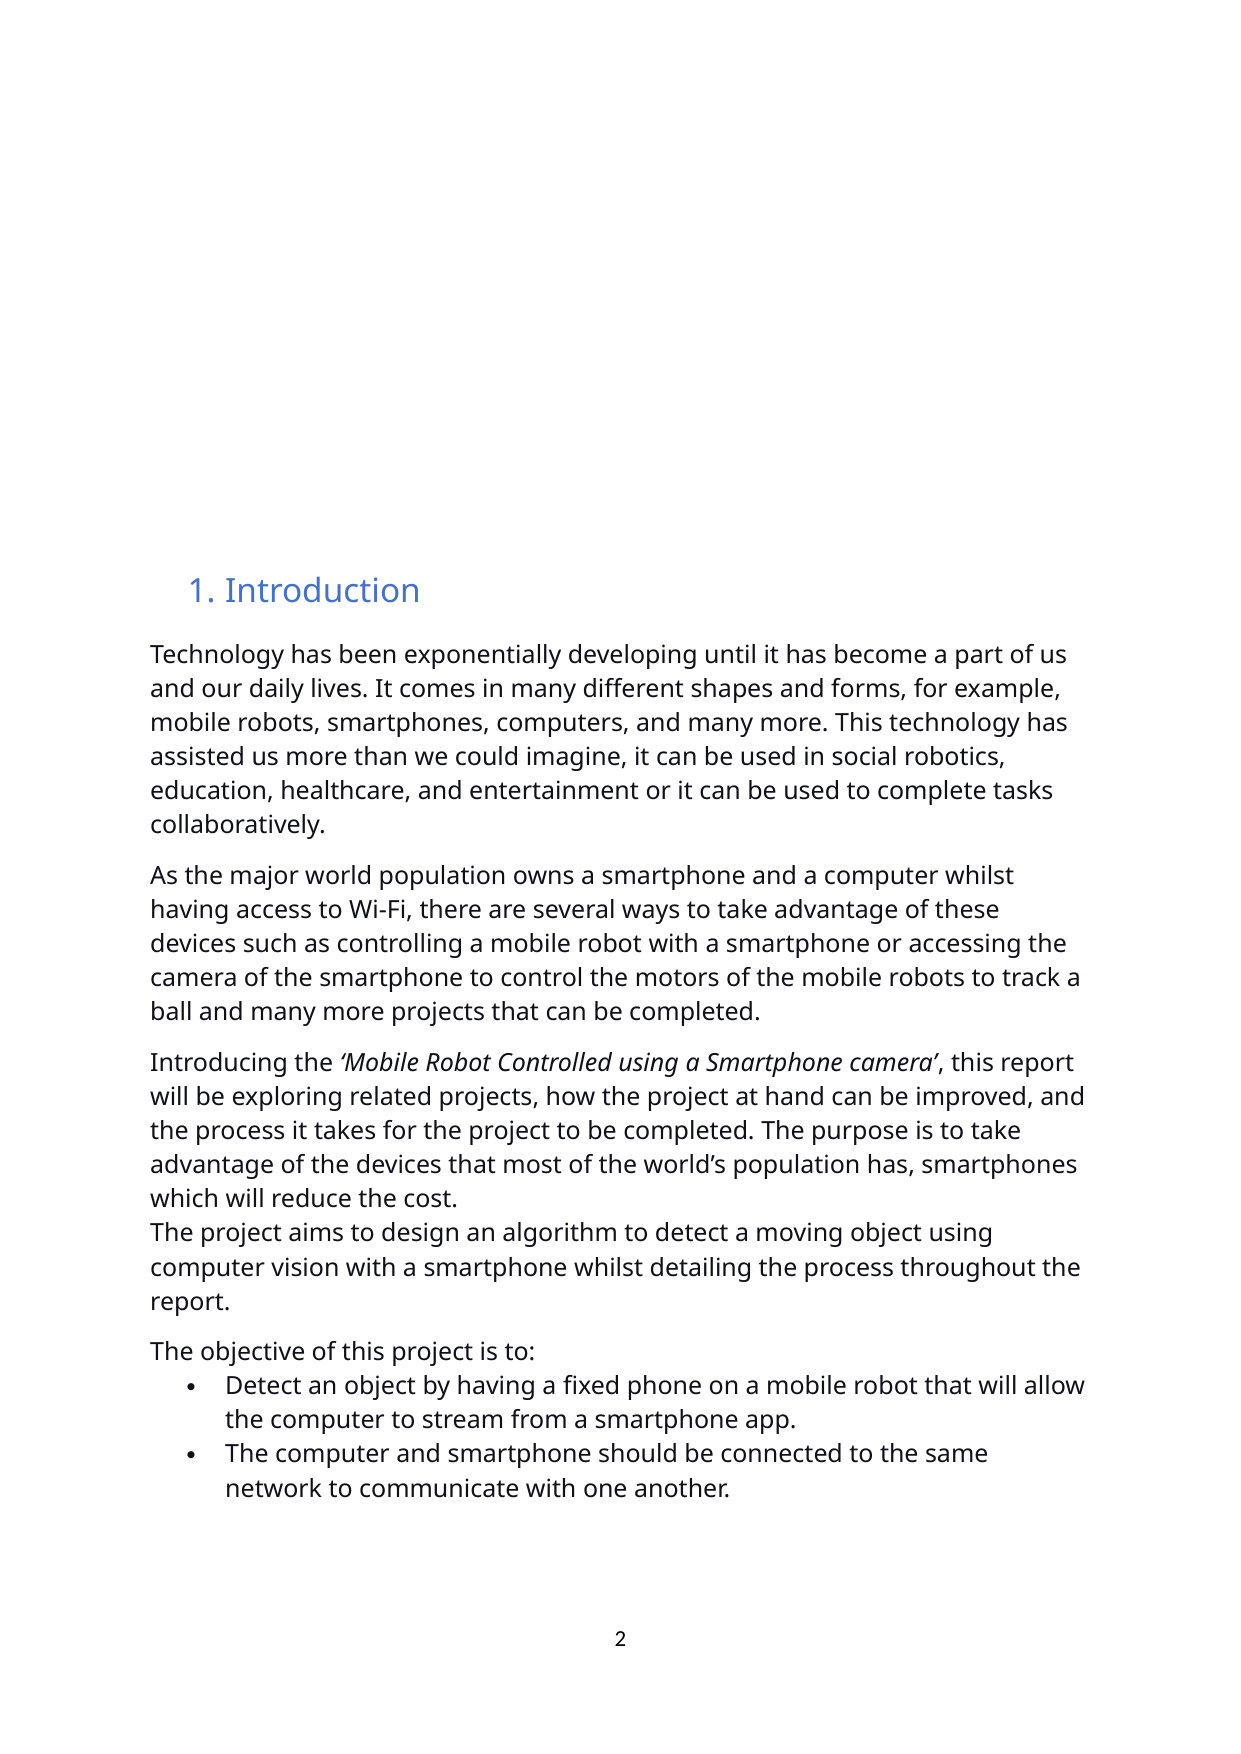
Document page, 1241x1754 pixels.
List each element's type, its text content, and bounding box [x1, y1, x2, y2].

text As the major world population owns a smartphone and a computer whilst having access to Wi-Fi, there are several ways to take advantage of these devices such as controlling a mobile robot with a smartphone or accessing the camera of the smartphone to control the motors of the mobile robots to track a ball and many more projects that can be completed. [150, 858, 1090, 1028]
text The project aims to design an algorithm to detect a moving object using computer vision with a smartphone whilst detailing the process throughout the report. [150, 1215, 1090, 1317]
text The objective of this project is to: [150, 1334, 1090, 1368]
text Technology has been exponentially developing until it has become a part of us and our daily lives. It comes in many different shapes and forms, for example, mobile robots, smartphones, computers, and many more. This technology has assisted us more than we could imagine, it can be used in social robotics, education, healthcare, and entertainment or it can be used to complete tasks collaboratively. [150, 637, 1090, 841]
list Detect an object by having a fixed phone on a mobile robot that will allow the computer to stream from a smartphone app. [187, 1368, 1090, 1436]
text Introducing the ‘Mobile Robot Controlled using a Smartphone camera’, this report will be exploring related projects, how the project at hand can be improved, and the process it takes for the project to be completed. The purpose is to take advantage of the devices that most of the world’s population has, smartphones which will reduce the cost. [150, 1045, 1090, 1215]
list The computer and smartphone should be connected to the same network to communicate with one another. [187, 1436, 1090, 1504]
subtitle Introduction [187, 566, 1090, 612]
